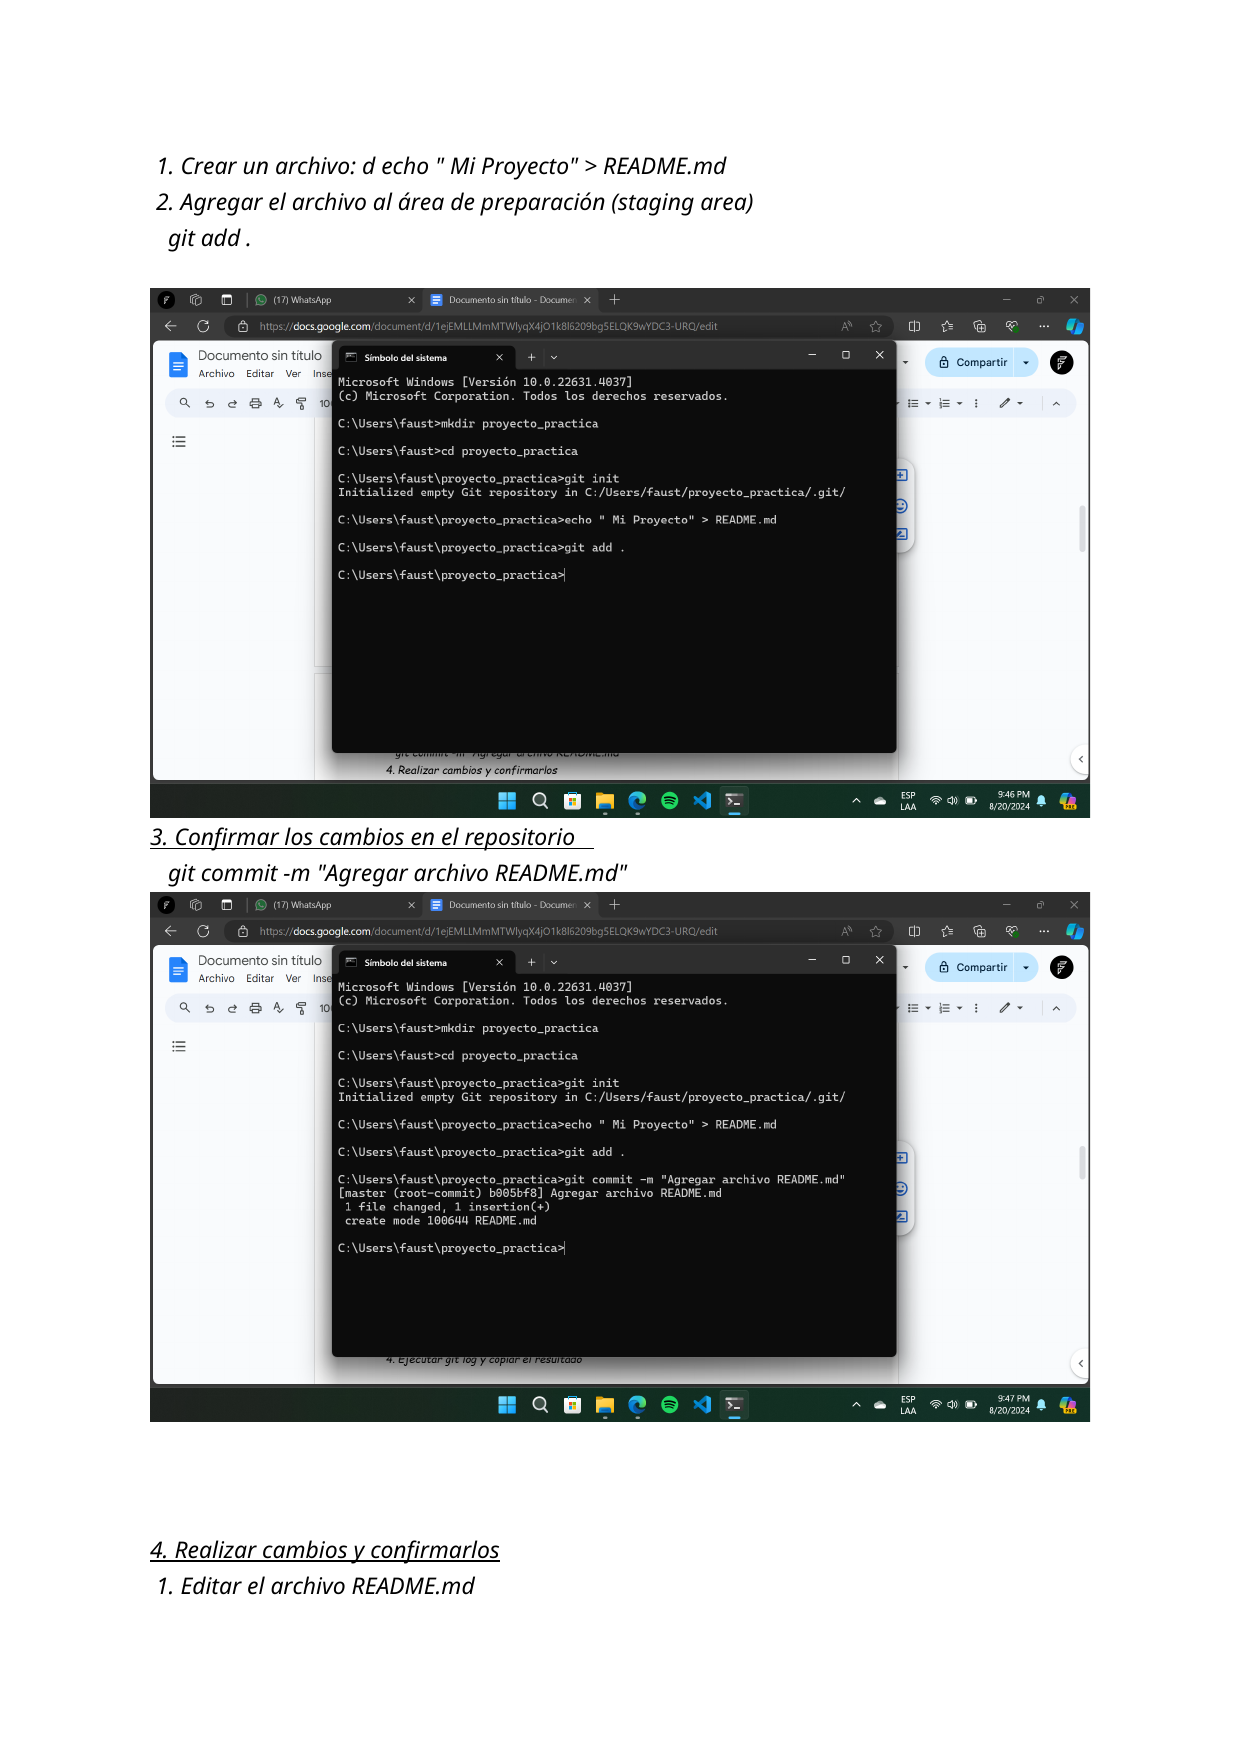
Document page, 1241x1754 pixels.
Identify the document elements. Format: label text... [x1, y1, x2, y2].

text 1. Crear un archivo: d echo " Mi Proyecto" > README.md [150, 150, 1090, 181]
picture [150, 288, 1091, 818]
text git commit -m "Agregar archivo README.md" [150, 857, 1090, 888]
text git add . [150, 222, 1090, 253]
text 3. Confirmar los cambios en el repositorio [150, 821, 1090, 852]
text 2. Agregar el archivo al área de preparación (staging area) [150, 186, 1090, 217]
text 4. Realizar cambios y confirmarlos [150, 1534, 1090, 1565]
text 1. Editar el archivo README.md [150, 1570, 1090, 1601]
picture [150, 892, 1091, 1422]
